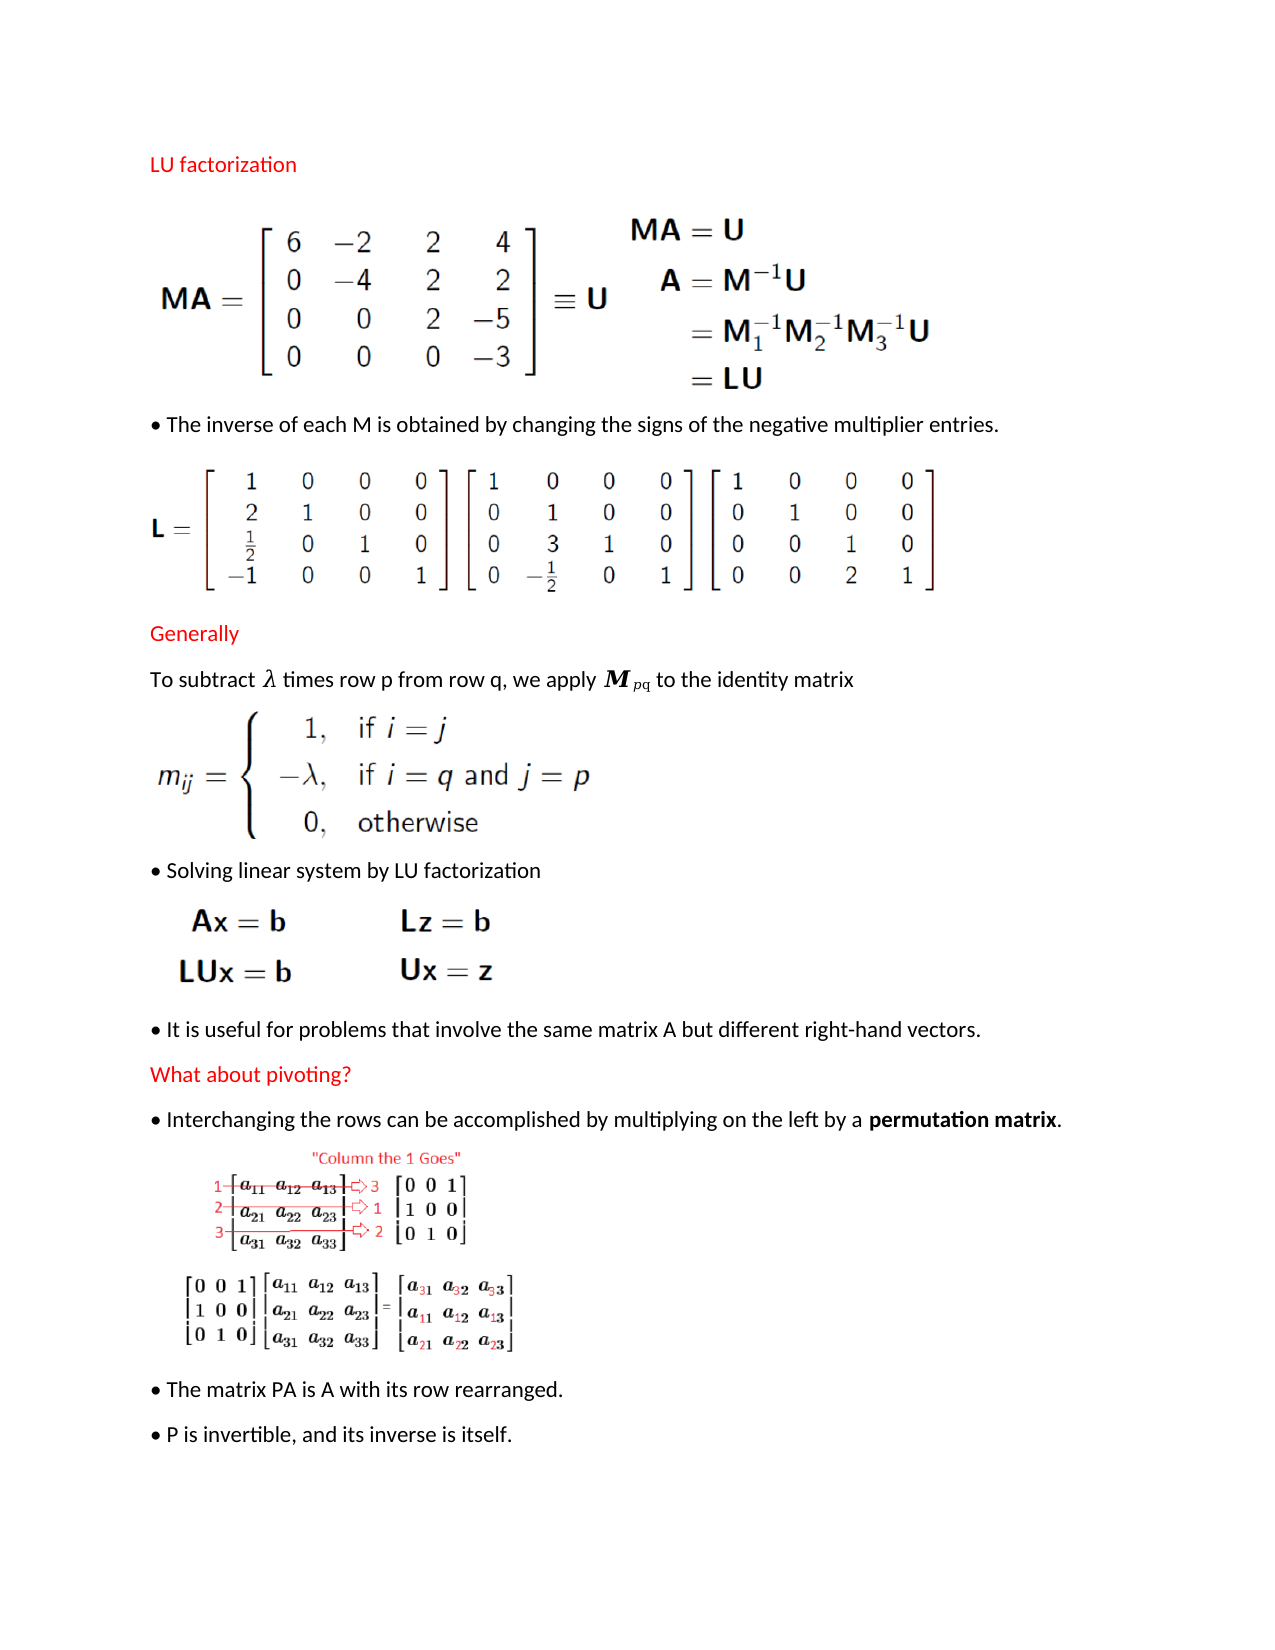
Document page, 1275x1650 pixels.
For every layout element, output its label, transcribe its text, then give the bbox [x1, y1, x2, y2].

text • The inverse of each M is obtained by changing the signs of the negative multiplier entries. [150, 410, 1125, 438]
text • The matrix PA is A with its row rearranged. [150, 1376, 1125, 1404]
text • It is useful for problems that involve the same matrix A but different right-hand vectors. [150, 1016, 1125, 1043]
text LU factorization [150, 150, 1125, 178]
picture [150, 1149, 514, 1359]
text Generally [150, 619, 1125, 648]
picture [150, 454, 941, 603]
text What about pivoting? [150, 1060, 1125, 1088]
text • P is invertible, and its inverse is itself. [150, 1420, 1125, 1448]
picture [150, 900, 514, 999]
text • Solving linear system by LU factorization [150, 856, 1125, 884]
picture [150, 194, 933, 394]
text • Interchanging the rows can be accomplished by multiplying on the left by a permutation matrix. [150, 1105, 1125, 1133]
picture [150, 709, 607, 839]
text To subtract 𝜆 times row p from row q, we apply 𝑴𝑝q to the identity matrix [150, 664, 1125, 693]
